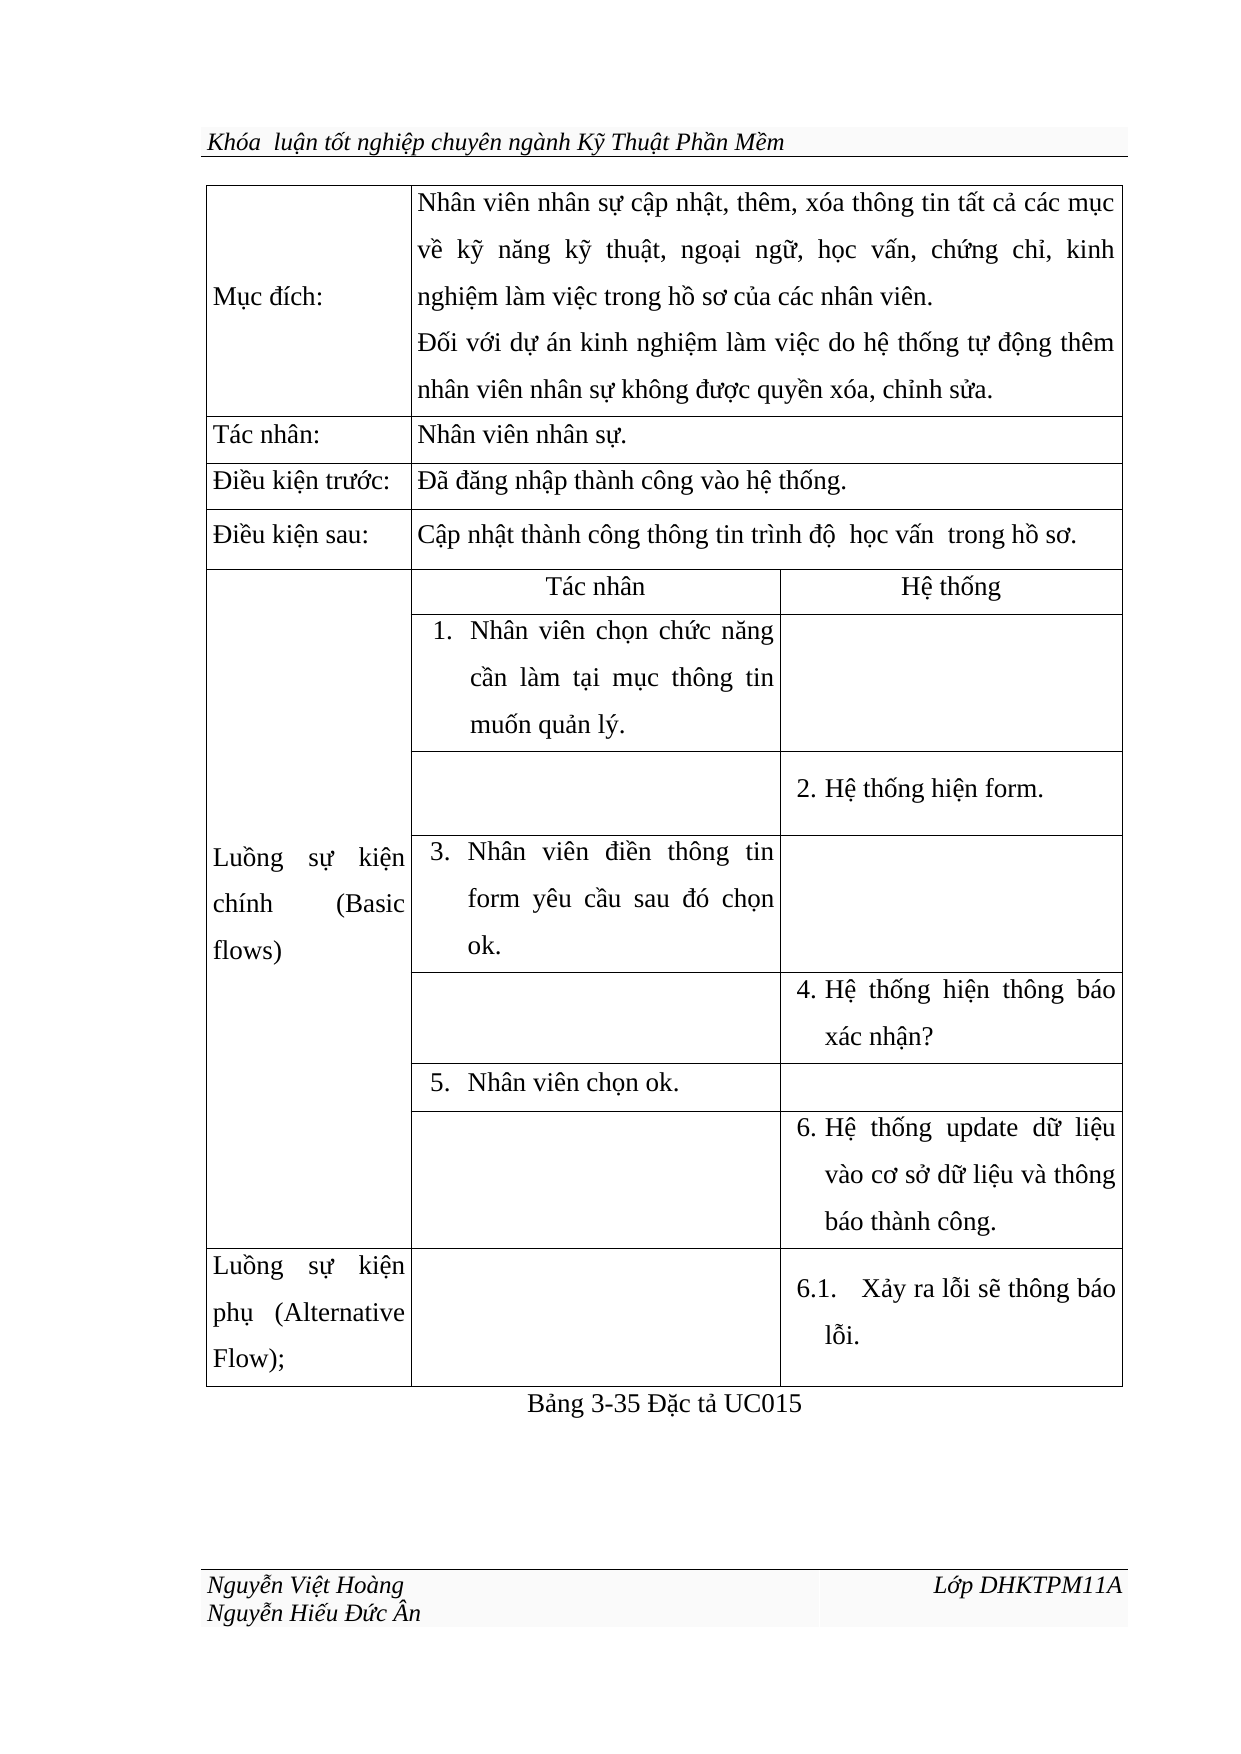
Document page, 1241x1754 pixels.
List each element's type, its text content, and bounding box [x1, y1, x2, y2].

table_cell Nhân viên chọn chức năng cần làm tại mục thông tin muốn quản lý. [412, 615, 780, 751]
table_cell [781, 615, 1122, 751]
table_cell Điều kiện sau: [207, 510, 411, 569]
table_cell Xảy ra lỗi sẽ thông báo lỗi. [781, 1249, 1122, 1386]
table_cell [781, 1064, 1122, 1111]
table_cell [412, 752, 780, 834]
table_cell Hệ thống hiện thông báo xác nhận? [781, 973, 1122, 1063]
table_cell Nhân viên điền thông tin form yêu cầu sau đó chọn ok. [412, 836, 780, 972]
table_cell Hệ thống hiện form. [781, 752, 1122, 834]
table_cell Điều kiện trước: [207, 464, 411, 509]
text Bảng 3-35 Đặc tả UC015 [527, 1387, 802, 1418]
table_cell [412, 973, 780, 1063]
table_cell Nhân viên chọn ok. [412, 1064, 780, 1111]
table_cell Luồng sự kiện chính (Basic flows) [207, 570, 411, 1248]
table_cell Nhân viên nhân sự. [412, 417, 1122, 462]
table_cell [412, 1112, 780, 1248]
table_cell Tác nhân [412, 570, 780, 613]
table_cell Luồng sự kiện phụ (Alternative Flow); [207, 1249, 411, 1386]
table_cell Hệ thống [781, 570, 1122, 613]
table_cell Nhân viên nhân sự cập nhật, thêm, xóa thông tin tất cả các mục về kỹ năng kỹ thuật, ngoại ngữ, học vấn, chứng chỉ, kinh nghiệm làm việc trong hồ sơ của các nhân viên. Đối với dự án kinh nghiệm làm việc do hệ thống tự động thêm nhân viên nhân sự không được quyền xóa, chỉnh sửa. [412, 186, 1122, 416]
table_cell [781, 836, 1122, 972]
table_cell [412, 1249, 780, 1386]
table_cell Đã đăng nhập thành công vào hệ thống. [412, 464, 1122, 509]
table_cell Mục đích: [207, 186, 411, 416]
table_cell Cập nhật thành công thông tin trình độ học vấn trong hồ sơ. [412, 510, 1122, 569]
table_cell Hệ thống update dữ liệu vào cơ sở dữ liệu và thông báo thành công. [781, 1112, 1122, 1248]
table_cell Tác nhân: [207, 417, 411, 462]
